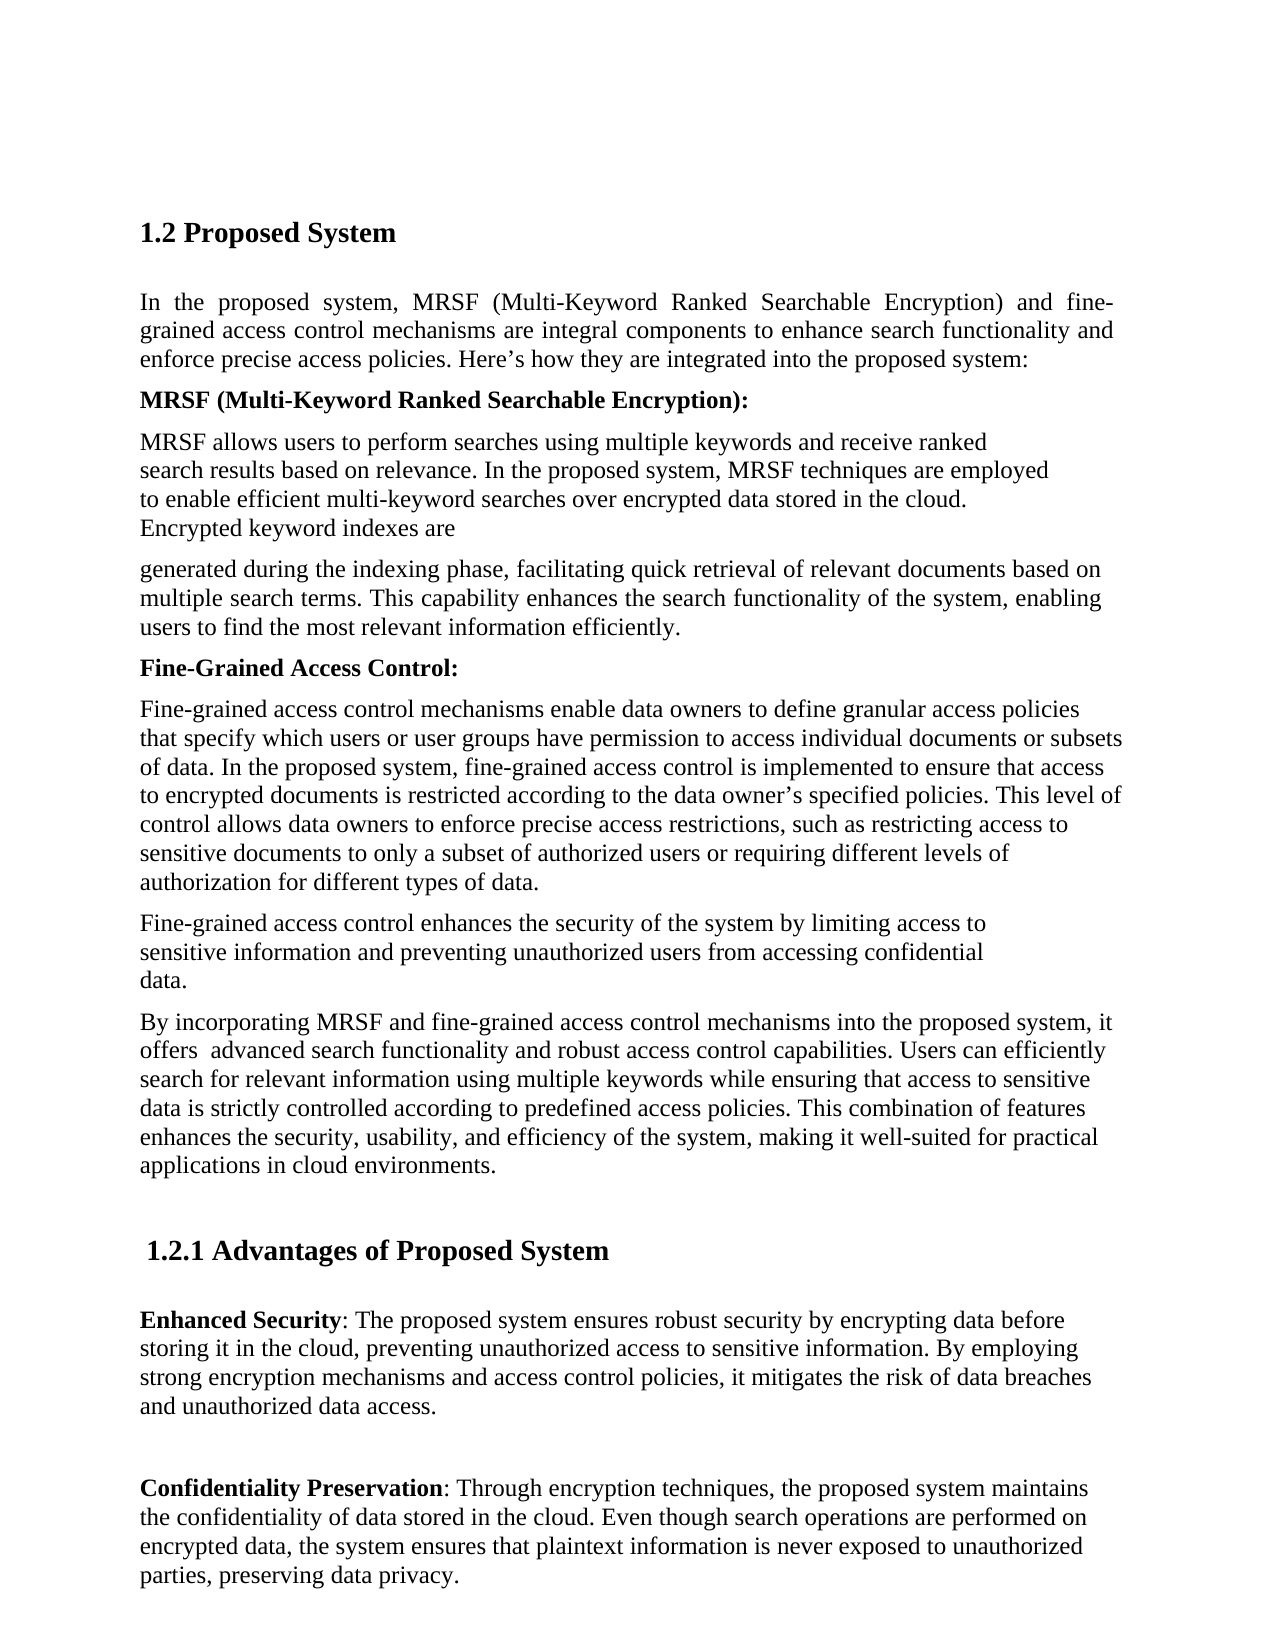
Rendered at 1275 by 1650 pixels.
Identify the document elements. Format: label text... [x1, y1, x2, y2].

text Fine-grained access control enhances the security of the system by limiting access to sensitive information and preventing unauthorized users from accessing confidential data. [139, 908, 1004, 994]
text generated during the indexing phase, facilitating quick retrieval of relevant documents based on multiple search terms. This capability enhances the search functionality of the system, enabling users to find the most relevant information efficiently. [139, 554, 1102, 641]
text 1.2 Proposed System [139, 216, 1135, 249]
text Enhanced Security: The proposed system ensures robust security by encrypting data before storing it in the cloud, preventing unauthorized access to sensitive information. By employing strong encryption mechanisms and access control policies, it mitigates the risk of data breaches and unauthorized data access. [139, 1305, 1103, 1420]
text Fine-grained access control mechanisms enable data owners to define granular access policies that specify which users or user groups have permission to access individual documents or subsets of data. In the proposed system, fine-grained access control is implemented to ensure that access to encrypted documents is restricted according to the data owner’s specified policies. This level of control allows data owners to enforce precise access restrictions, such as restricting access to sensitive documents to only a subset of authorized users or requiring different levels of authorization for different types of data. [139, 694, 1123, 896]
text Confidentiality Preservation: Through encryption techniques, the proposed system maintains the confidentiality of data stored in the cloud. Even though search operations are performed on encrypted data, the system ensures that plaintext information is never exposed to unauthorized parties, preserving data privacy. [139, 1473, 1103, 1588]
text In the proposed system, MRSF (Multi-Keyword Ranked Searchable Encryption) and fine-grained access control mechanisms are integral components to enhance search functionality and enforce precise access policies. Here’s how they are integrated into the proposed system: [139, 287, 1115, 373]
text By incorporating MRSF and fine-grained access control mechanisms into the proposed system, it offers advanced search functionality and robust access control capabilities. Users can efficiently search for relevant information using multiple keywords while ensuring that access to sensitive data is strictly controlled according to predefined access policies. This combination of features enhances the security, usability, and efficiency of the system, making it well-suited for practical applications in cloud environments. [139, 1007, 1117, 1179]
text Fine-Grained Access Control: [139, 653, 1135, 682]
text MRSF allows users to perform searches using multiple keywords and receive ranked search results based on relevance. In the proposed system, MRSF techniques are employed to enable efficient multi-keyword searches over encrypted data stored in the cloud. Encrypted keyword indexes are [139, 427, 1053, 542]
text MRSF (Multi-Keyword Ranked Searchable Encryption): [139, 386, 1135, 414]
text 1.2.1 Advantages of Proposed System [139, 1233, 1135, 1267]
